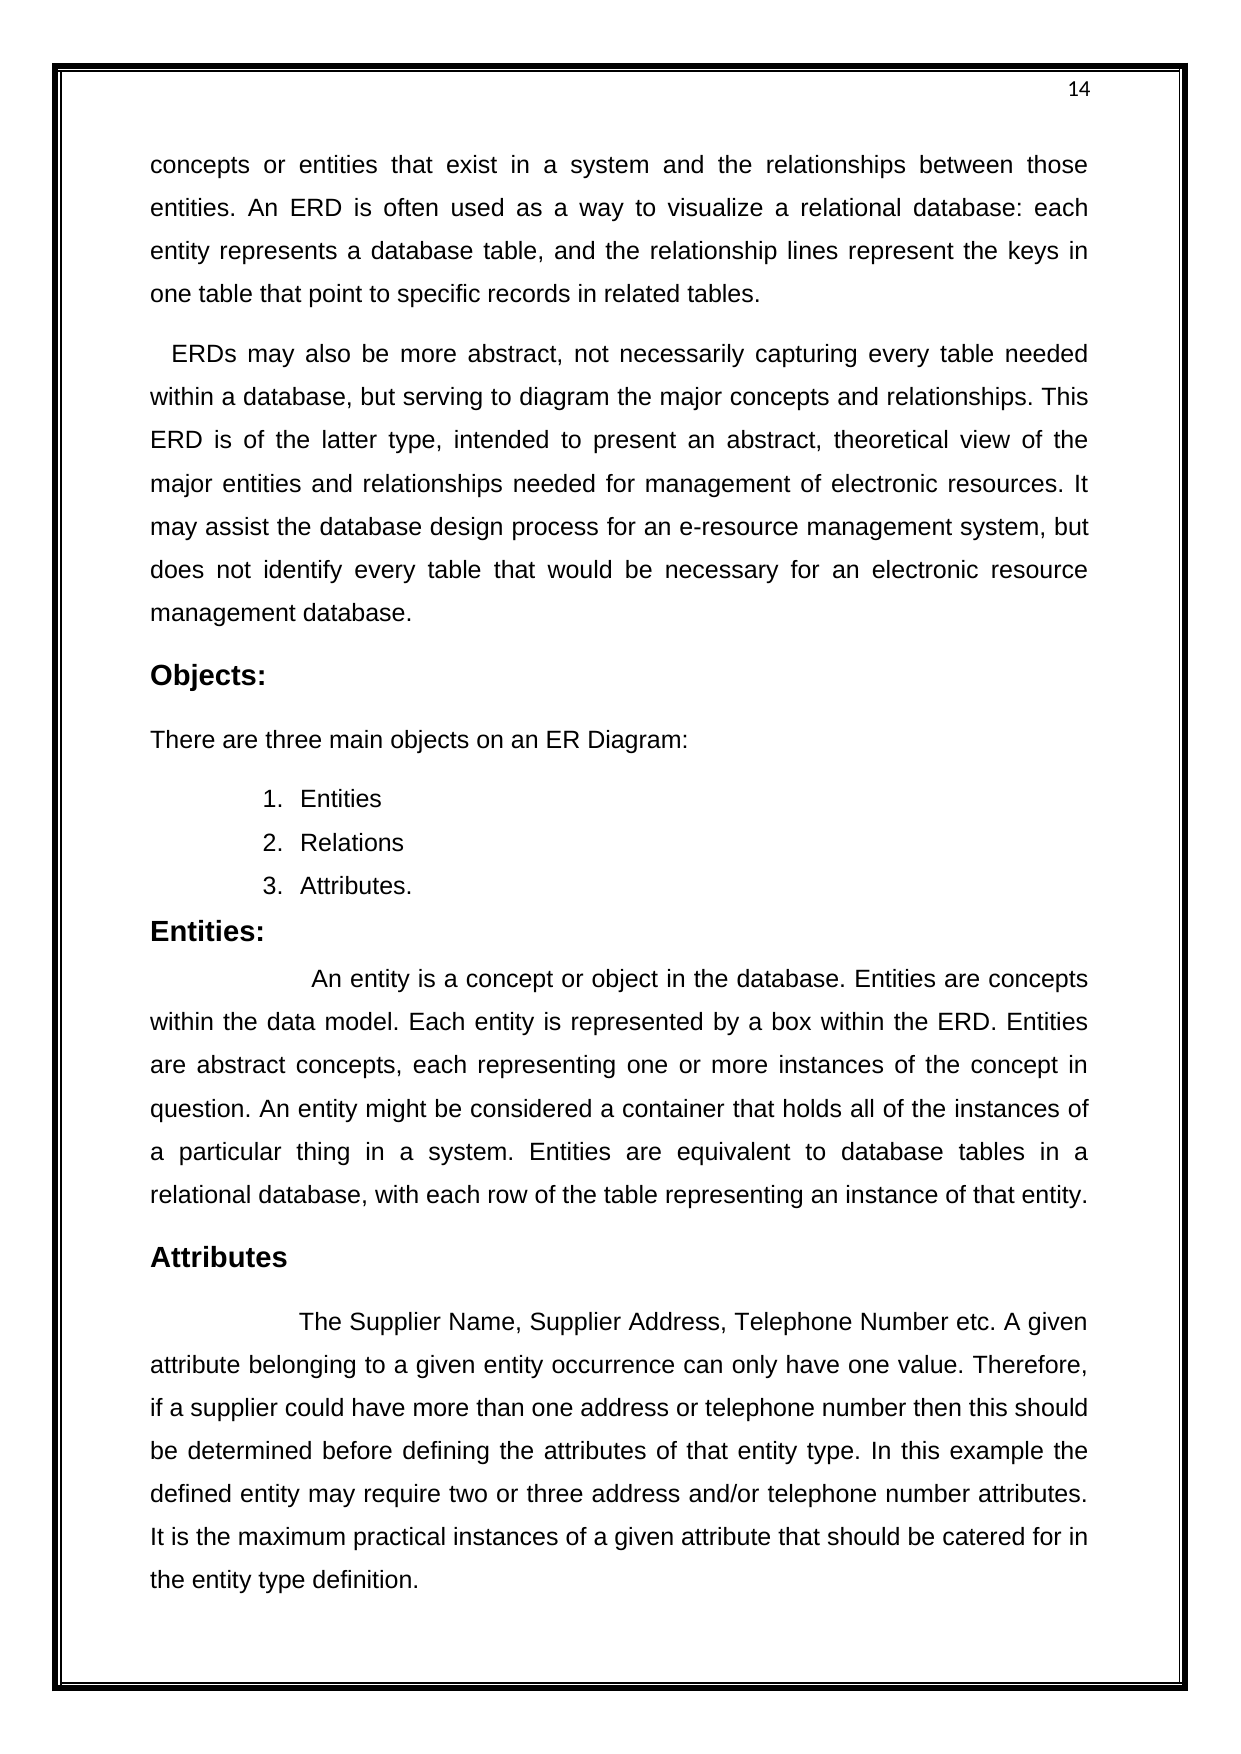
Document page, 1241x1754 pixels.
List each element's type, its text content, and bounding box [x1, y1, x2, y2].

text There are three main objects on an ER Diagram: [150, 725, 1090, 753]
text Objects: [150, 658, 1090, 691]
list Attributes. [262, 871, 1090, 899]
list Relations [262, 828, 1090, 856]
list Entities [262, 784, 1090, 813]
text ERDs may also be more abstract, not necessarily capturing every table needed within a database, but serving to diagram the major concepts and relationships. This ERD is of the latter type, intended to present an abstract, theoretical view of the major entities and relationships needed for management of electronic resources. It may assist the database design process for an e-resource management system, but does not identify every table that would be necessary for an electronic resource management database. [150, 339, 1090, 627]
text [150, 150, 1090, 308]
text Entities: [150, 914, 1090, 947]
text Attributes [150, 1239, 1090, 1273]
text An entity is a concept or object in the database. Entities are concepts within the data model. Each entity is represented by a box within the ERD. Entities are abstract concepts, each representing one or more instances of the concept in question. An entity might be considered a container that holds all of the instances of a particular thing in a system. Entities are equivalent to database tables in a relational database, with each row of the table representing an instance of that entity. [150, 964, 1090, 1208]
text The Supplier Name, Supplier Address, Telephone Number etc. A given attribute belonging to a given entity occurrence can only have one value. Therefore, if a supplier could have more than one address or telephone number then this should be determined before defining the attributes of that entity type. In this example the defined entity may require two or three address and/or telephone number attributes. It is the maximum practical instances of a given attribute that should be catered for in the entity type definition. [150, 1307, 1090, 1594]
